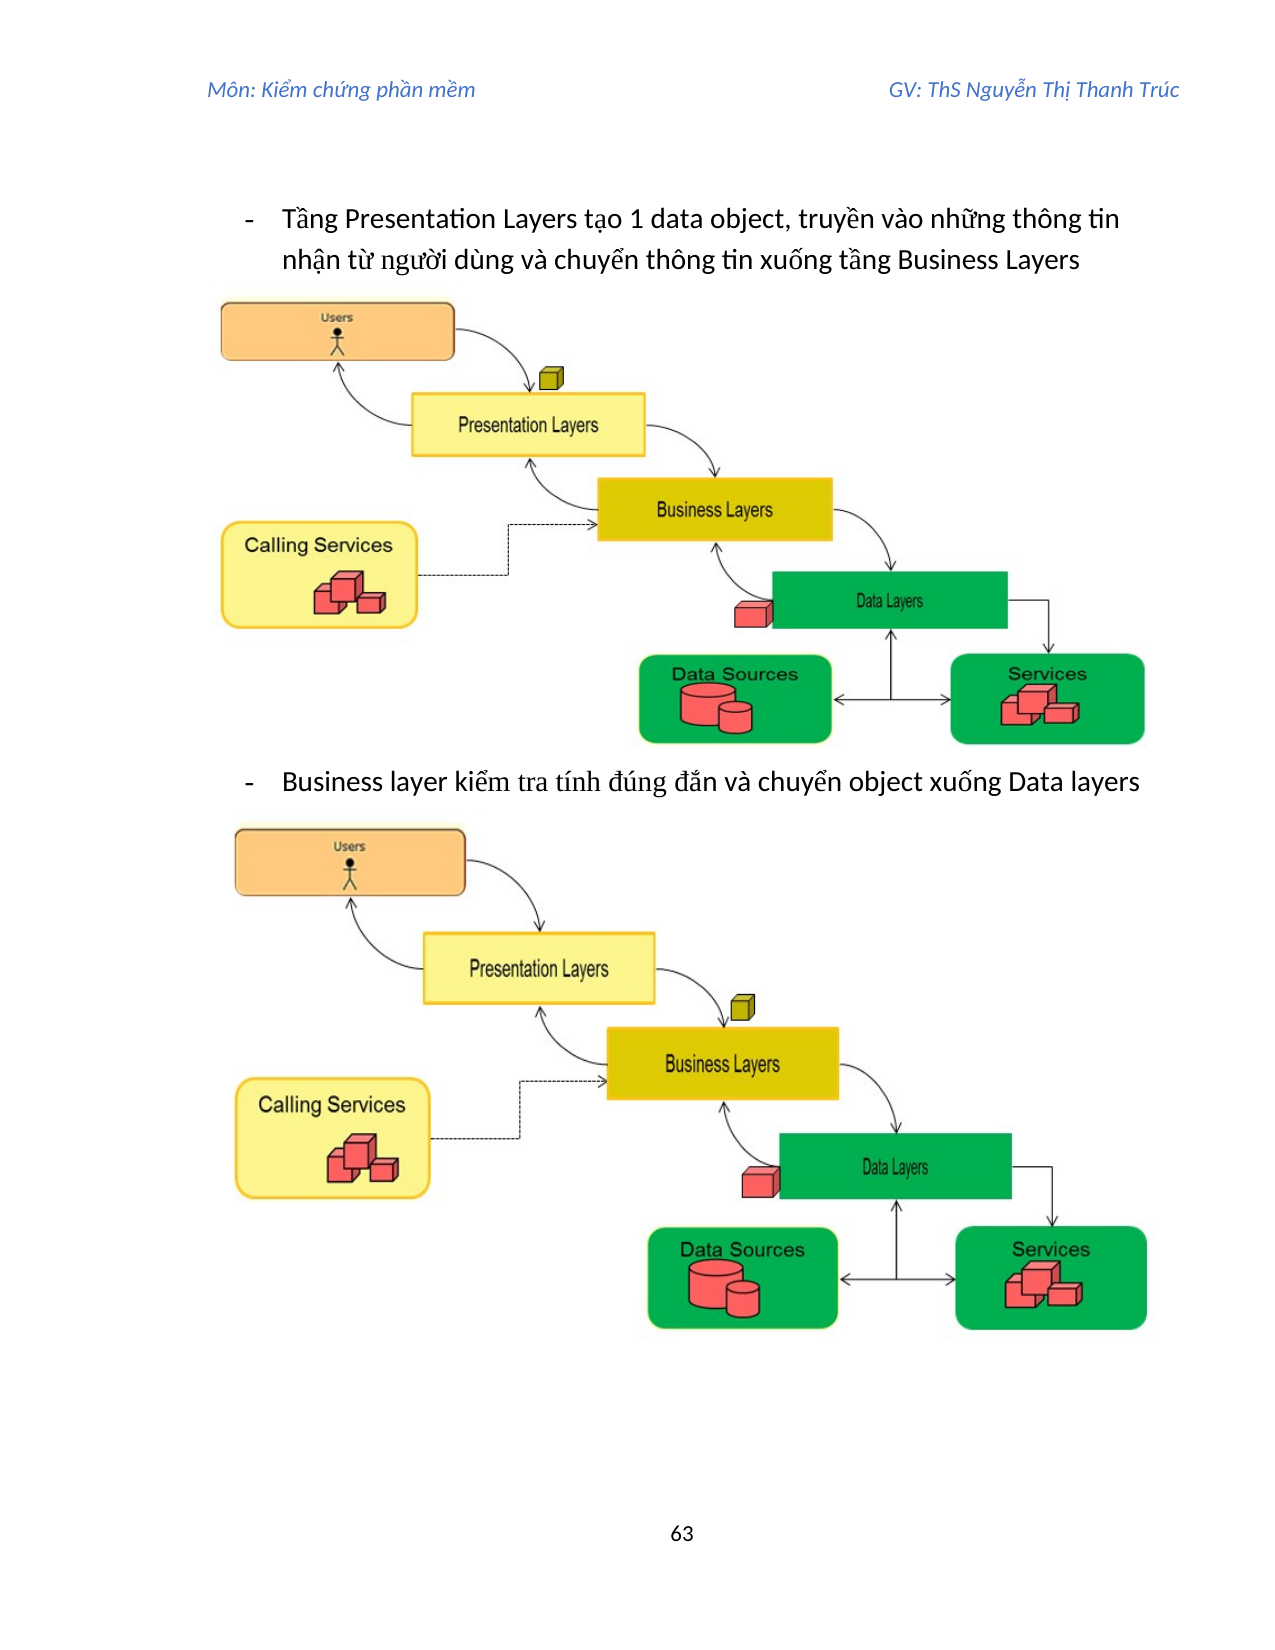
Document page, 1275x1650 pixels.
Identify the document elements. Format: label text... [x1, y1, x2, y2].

list Tầng Presentation Layers tạo 1 data object, truyền vào những thông tin nhận từ người dùng và chuyển thông tin xuống tầng Business Layers [244, 201, 1157, 277]
list Business layer kiểm tra tính đúng đắn và chuyển object xuống Data layers [244, 753, 1157, 799]
picture [216, 813, 1157, 1341]
picture [213, 281, 1157, 753]
